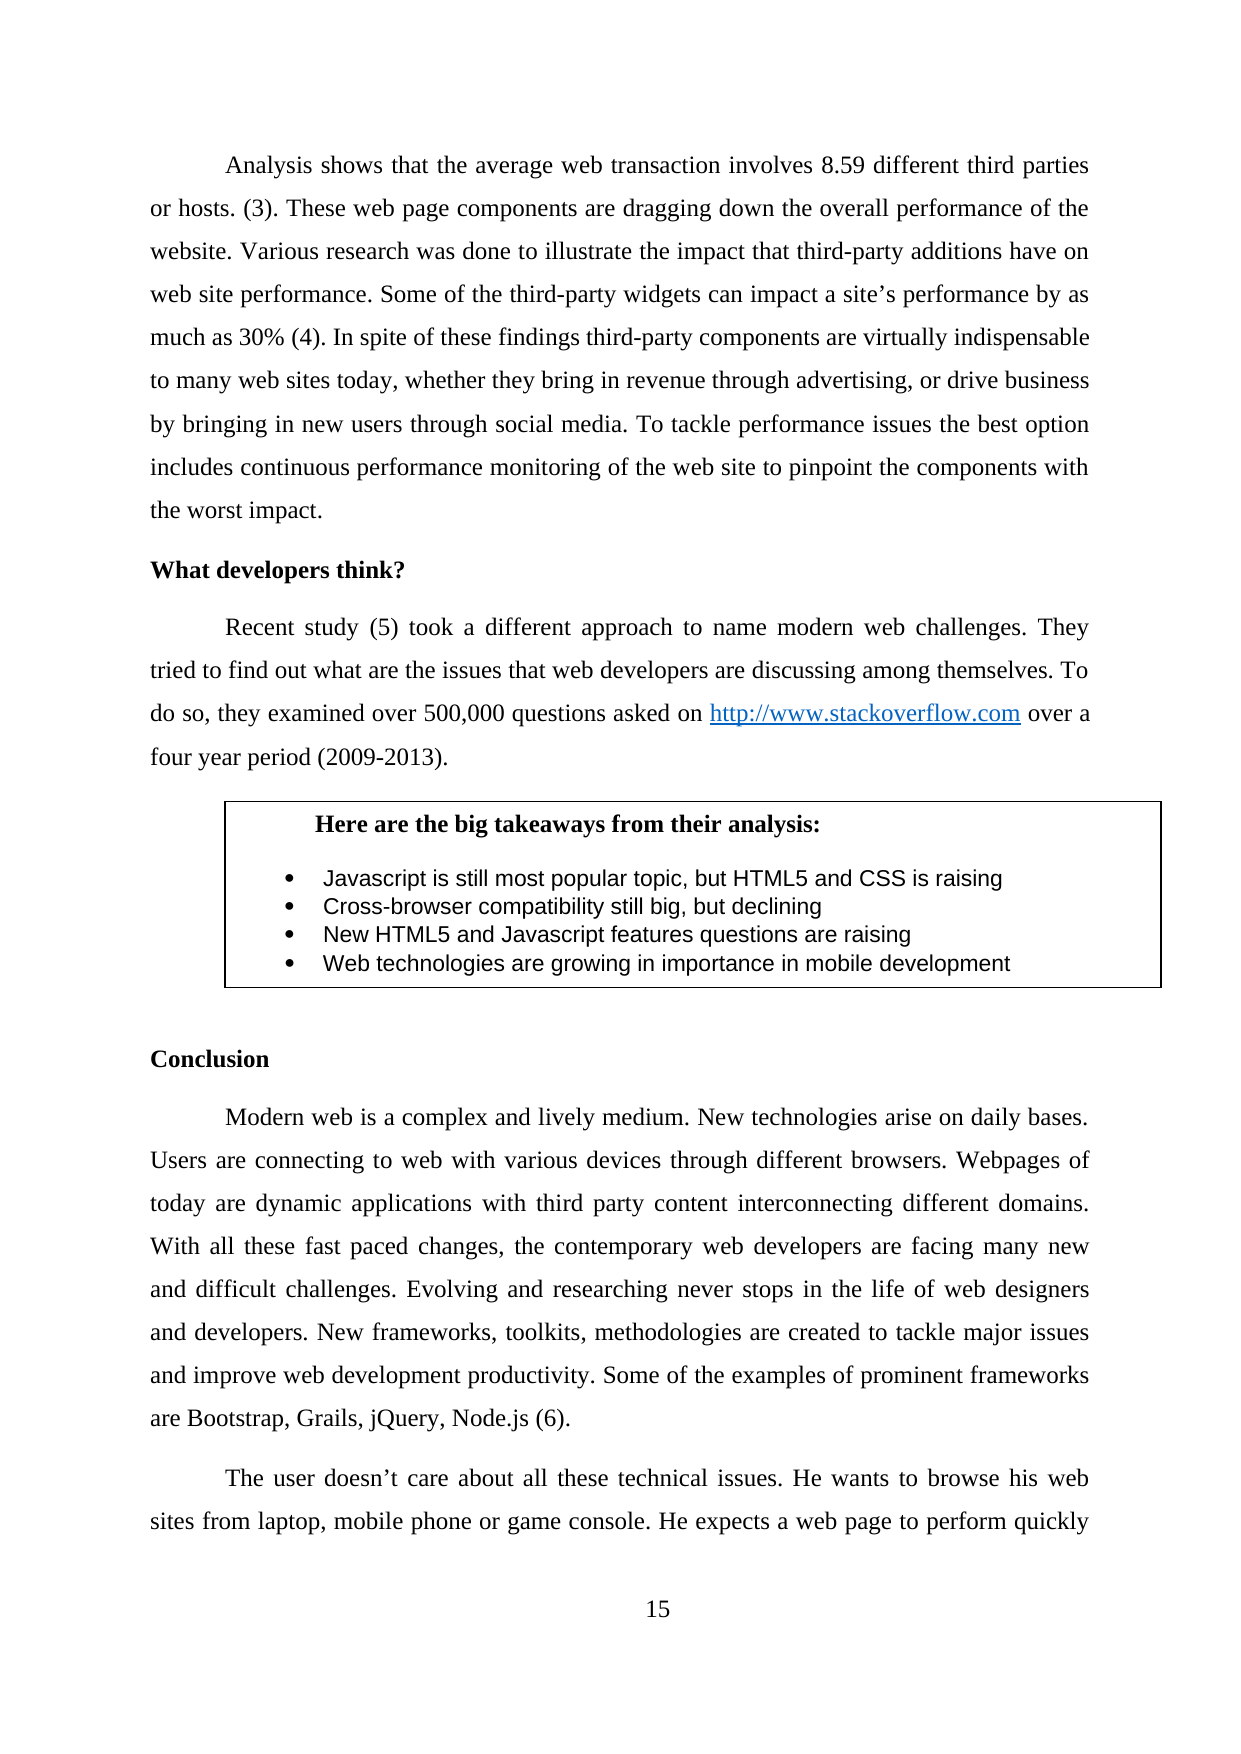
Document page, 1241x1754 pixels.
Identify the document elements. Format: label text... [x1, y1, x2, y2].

subtitle Conclusion [150, 1044, 1090, 1073]
text Recent study took a different approach to name modern web challenges. They tried to find out what are the issues that web developers are discussing among themselves. To do so, they examined over 500,000 questions asked on http://www.stackoverflow.com over a four year period (2009-2013). [150, 612, 1090, 770]
text Modern web is a complex and lively medium. New technologies arise on daily bases. Users are connecting to web with various devices through different browsers. Webpages of today are dynamic applications with third party content interconnecting different domains. With all these fast paced changes, the contemporary web developers are facing many new and difficult challenges. Evolving and researching never stops in the life of web designers and developers. New frameworks, toolkits, methodologies are created to tackle major issues and improve web development productivity. Some of the examples of prominent frameworks are Bootstrap, Grails, jQuery, Node.js . [150, 1102, 1090, 1432]
subtitle What developers think? [150, 555, 1090, 583]
text Analysis shows that the average web transaction involves 8.59 different third parties or hosts.. These web page components are dragging down the overall performance of the website. Various research was done to illustrate the impact that third-party additions have on web site performance. Some of the third-party widgets can impact a site’s performance by as much as 30% . In spite of these findings third-party components are virtually indispensable to many web sites today, whether they bring in revenue through advertising, or drive business by bringing in new users through social media. To tackle performance issues the best option includes continuous performance monitoring of the web site to pinpoint the components with the worst impact. [150, 150, 1090, 524]
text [150, 1463, 1090, 1535]
